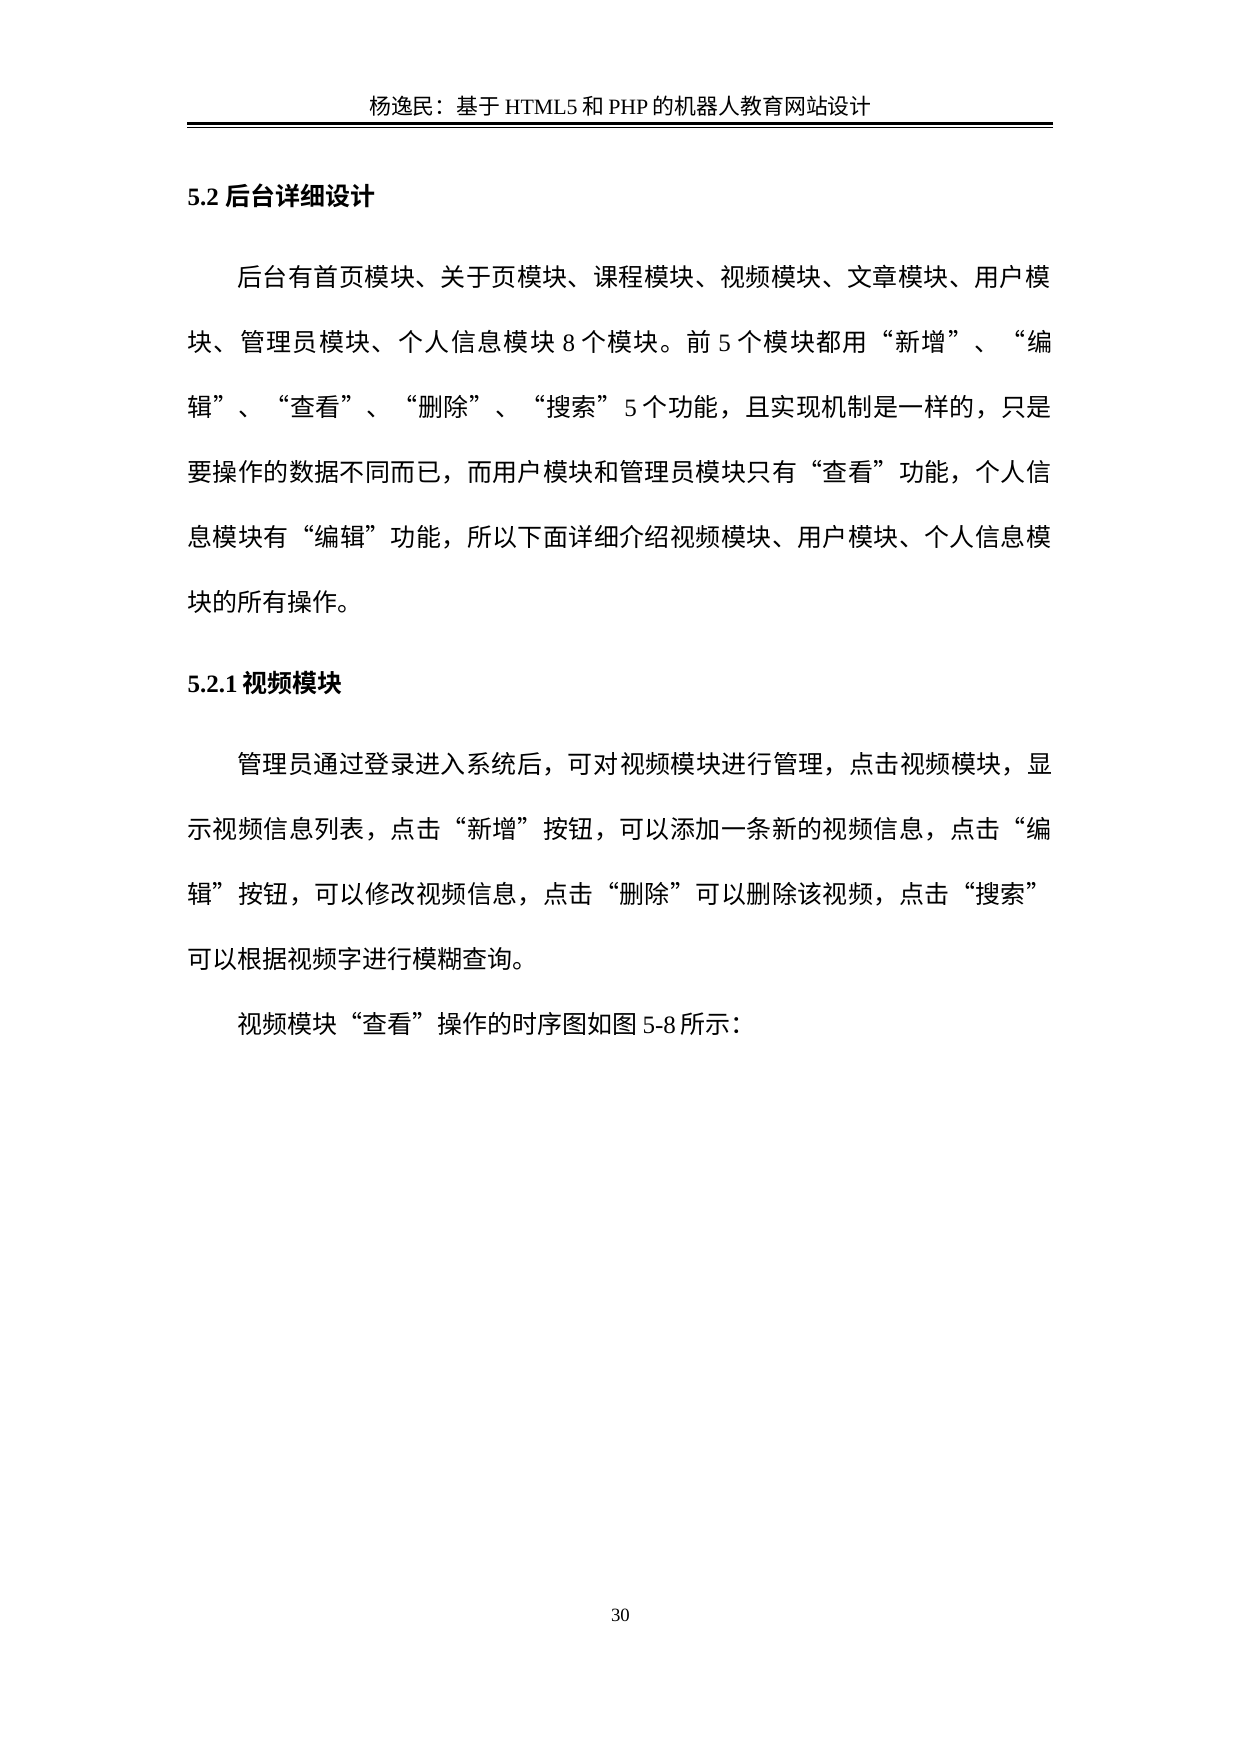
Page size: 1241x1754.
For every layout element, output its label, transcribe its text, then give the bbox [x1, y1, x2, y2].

text 后台有首页模块、关于页模块、课程模块、视频模块、文章模块、用户模块、管理员模块、个人信息模块8个模块。前5个模块都用“新增”、“编辑”、“查看”、“删除”、“搜索”5个功能，且实现机制是一样的，只是要操作的数据不同而已，而用户模块和管理员模块只有“查看”功能，个人信息模块有“编辑”功能，所以下面详细介绍视频模块、用户模块、个人信息模块的所有操作。 [187, 243, 1053, 633]
text 管理员通过登录进入系统后，可对视频模块进行管理，点击视频模块，显示视频信息列表，点击“新增”按钮，可以添加一条新的视频信息，点击“编辑”按钮，可以修改视频信息，点击“删除”可以删除该视频，点击“搜索”可以根据视频字进行模糊查询。 [187, 731, 1053, 991]
text 视频模块“查看”操作的时序图如图5-8所示： [187, 991, 1053, 1056]
